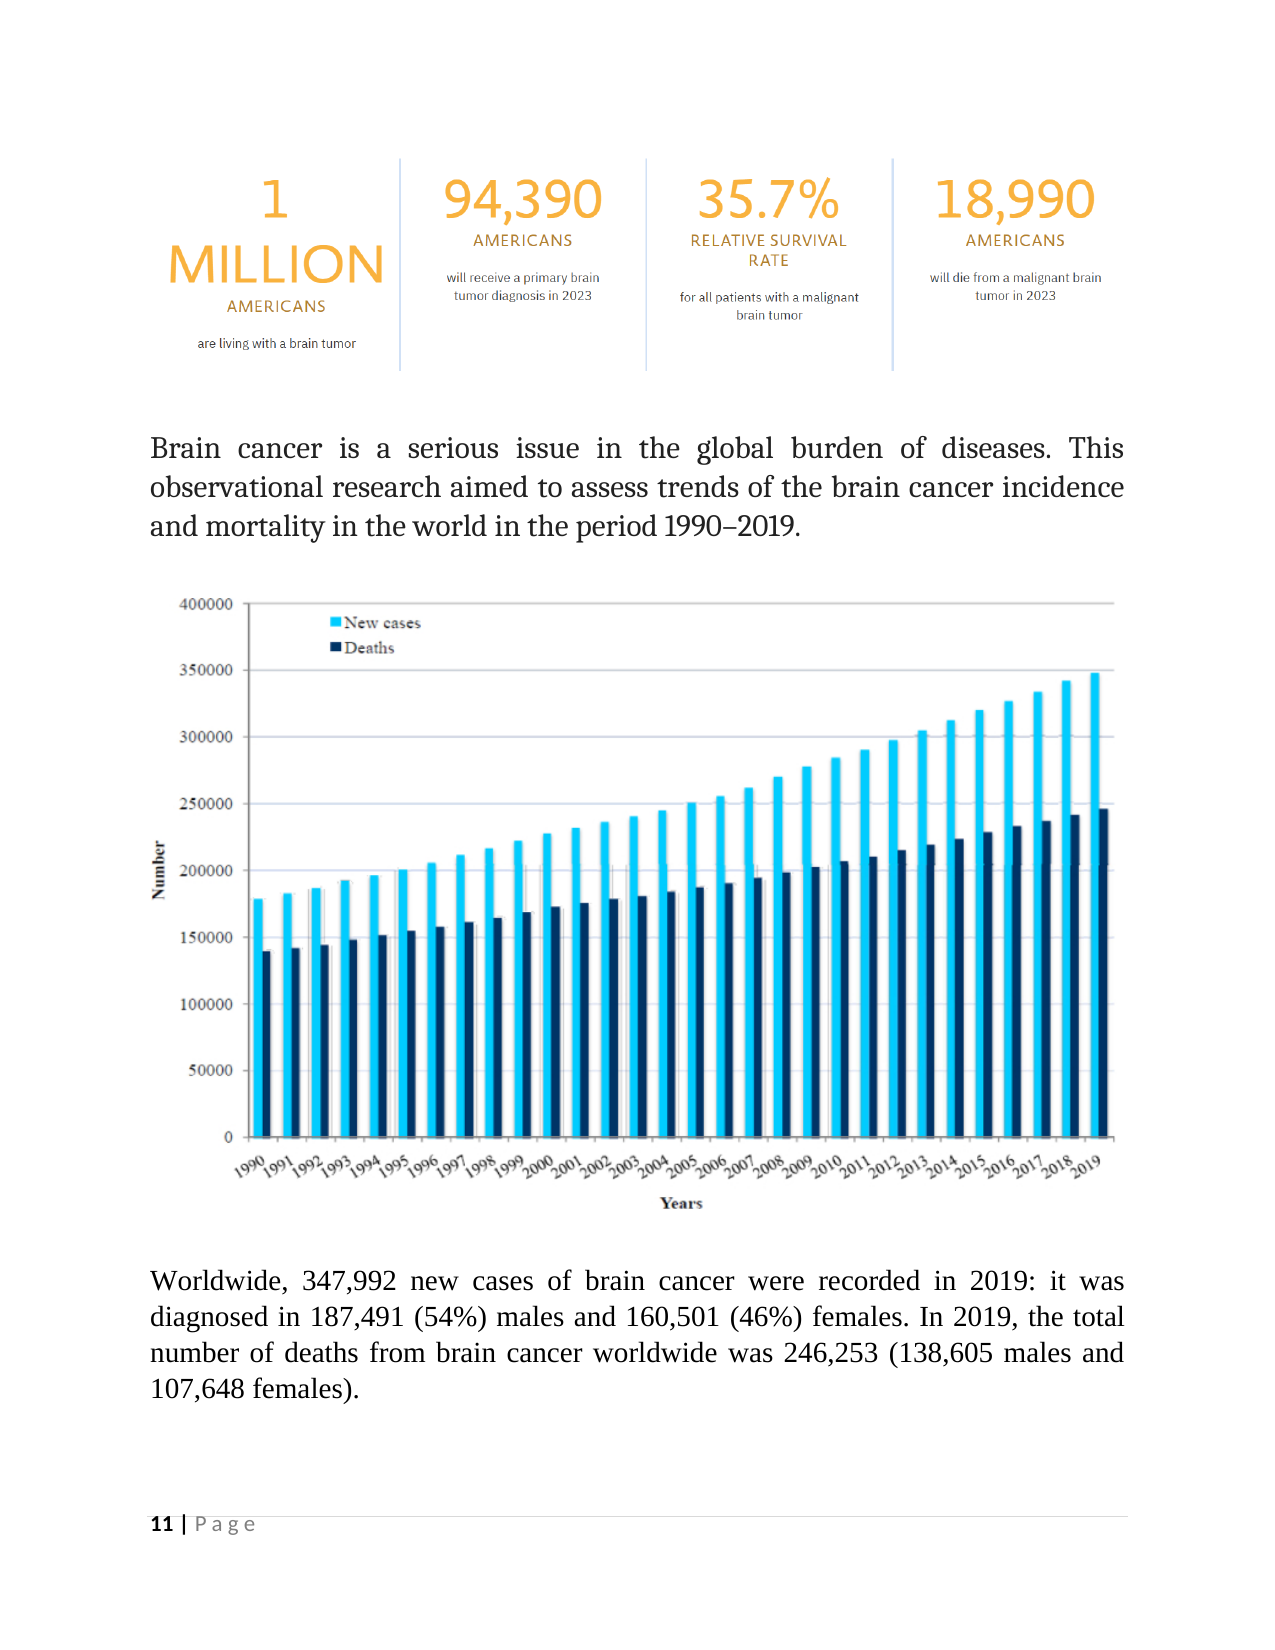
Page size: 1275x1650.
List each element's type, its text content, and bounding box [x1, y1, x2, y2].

picture [150, 597, 1117, 1210]
text Brain cancer is a serious issue in the global burden of diseases. This observational research aimed to assess trends of the brain cancer incidence and mortality in the world in the period 1990–2019. [150, 505, 1126, 544]
picture [150, 150, 1127, 378]
text Worldwide, 347,992 new cases of brain cancer were recorded in 2019: it was diagnosed in 187,491 (54%) males and 160,501 (46%) females. In 2019, the total number of deaths from brain cancer worldwide was 246,253 (138,605 males and 107,648 females). [150, 1263, 1126, 1405]
